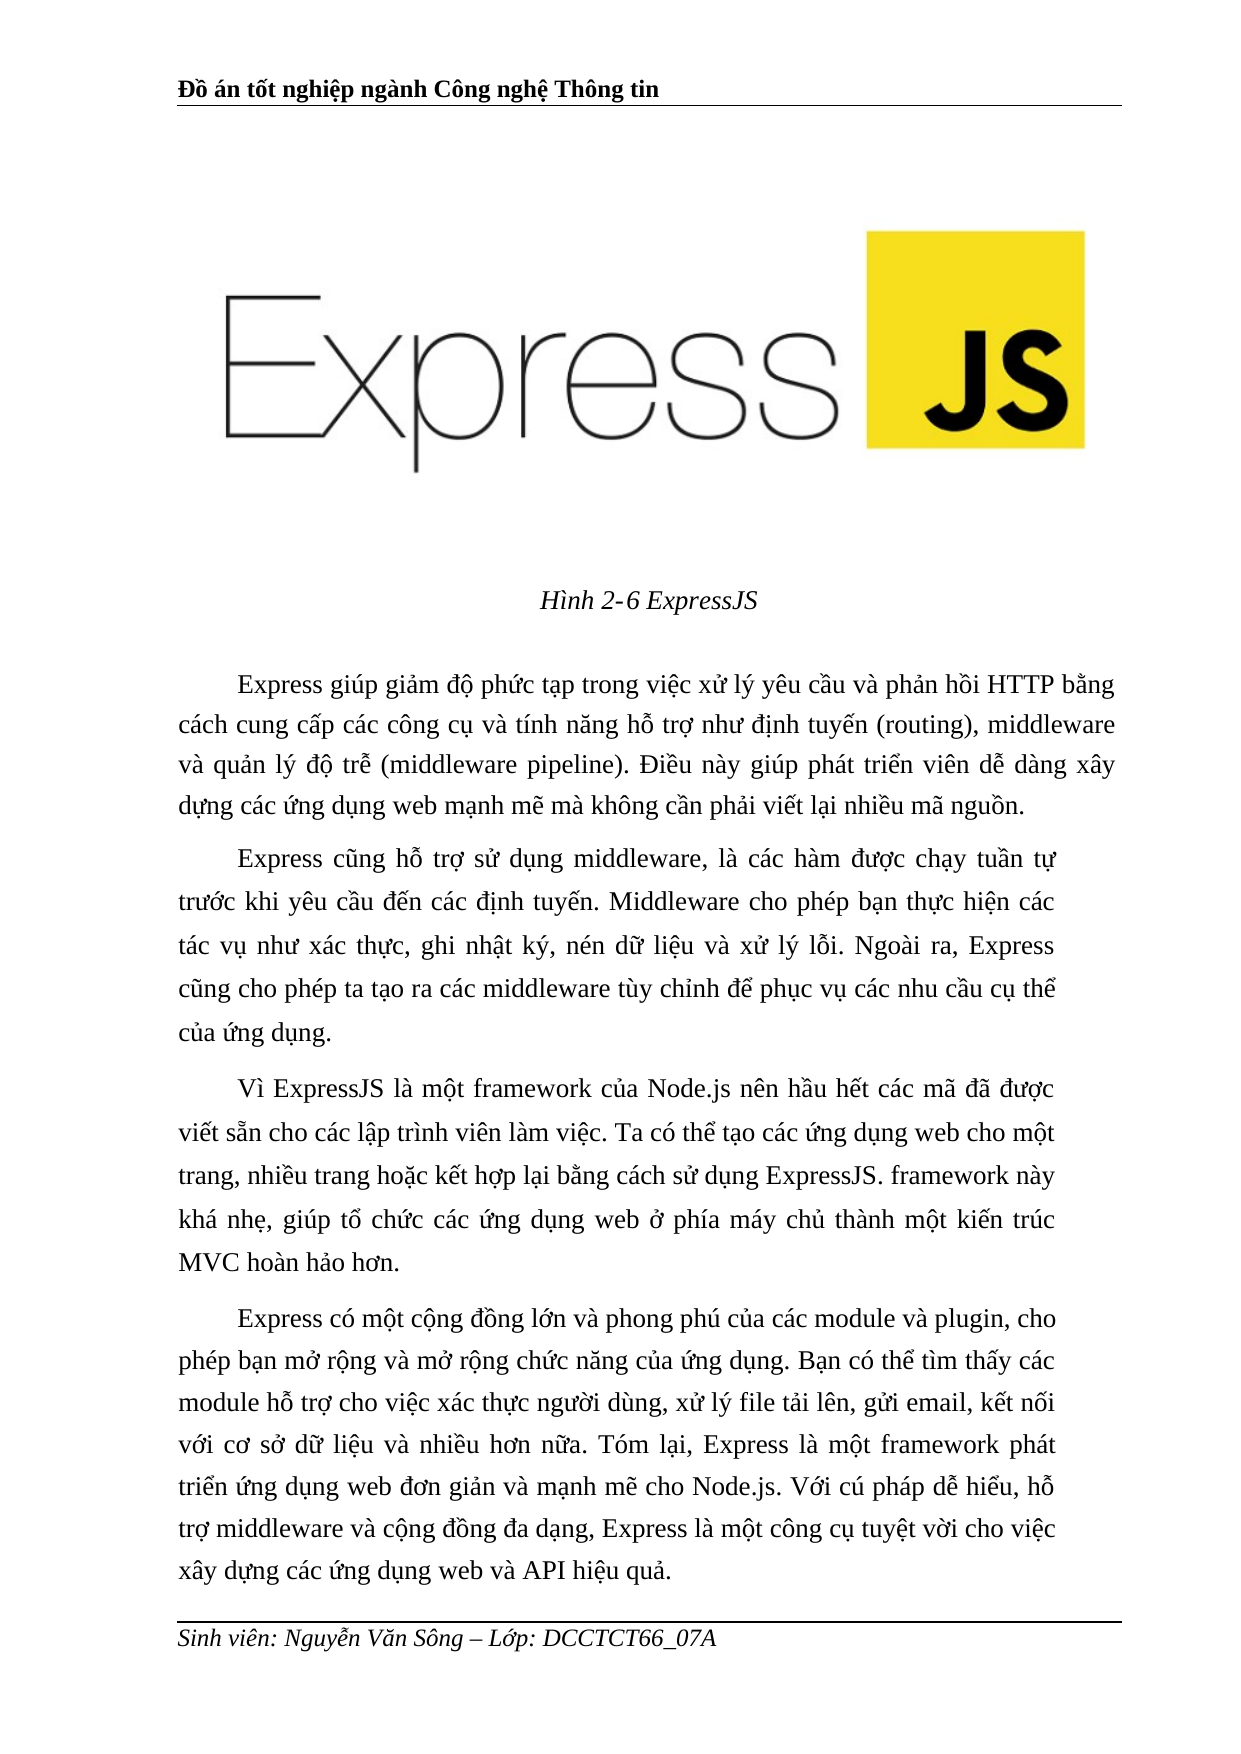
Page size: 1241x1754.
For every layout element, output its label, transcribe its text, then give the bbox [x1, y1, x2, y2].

text Vì ExpressJS là một framework của Node.js nên hầu hết các mã đã được viết sẵn cho các lập trình viên làm việc. Ta có thể tạo các ứng dụng web cho một trang, nhiều trang hoặc kết hợp lại bằng cách sử dụng ExpressJS. framework này khá nhẹ, giúp tổ chức các ứng dụng web ở phía máy chủ thành một kiến trúc MVC hoàn hảo hơn. [178, 1072, 1056, 1277]
text Express giúp giảm độ phức tạp trong việc xử lý yêu cầu và phản hồi HTTP bằng cách cung cấp các công cụ và tính năng hỗ trợ như định tuyến (routing), middleware và quản lý độ trễ (middleware pipeline). Điều này giúp phát triển viên dễ dàng xây dựng các ứng dụng web mạnh mẽ mà không cần phải viết lại nhiều mã nguồn. [178, 668, 1117, 820]
picture [177, 137, 1123, 575]
text Express có một cộng đồng lớn và phong phú của các module và plugin, cho phép bạn mở rộng và mở rộng chức năng của ứng dụng. Bạn có thể tìm thấy các module hỗ trợ cho việc xác thực người dùng, xử lý file tải lên, gửi email, kết nối với cơ sở dữ liệu và nhiều hơn nữa. Tóm lại, Express là một framework phát triển ứng dụng web đơn giản và mạnh mẽ cho Node.js. Với cú pháp dễ hiểu, hỗ trợ middleware và cộng đồng đa dạng, Express là một công cụ tuyệt vời cho việc xây dựng các ứng dụng web và API hiệu quả. [178, 1302, 1057, 1585]
text Express cũng hỗ trợ sử dụng middleware, là các hàm được chạy tuần tự trước khi yêu cầu đến các định tuyến. Middleware cho phép bạn thực hiện các tác vụ như xác thực, ghi nhật ký, nén dữ liệu và xử lý lỗi. Ngoài ra, Express cũng cho phép ta tạo ra các middleware tùy chỉnh để phục vụ các nhu cầu cụ thể của ứng dụng. [178, 842, 1057, 1047]
